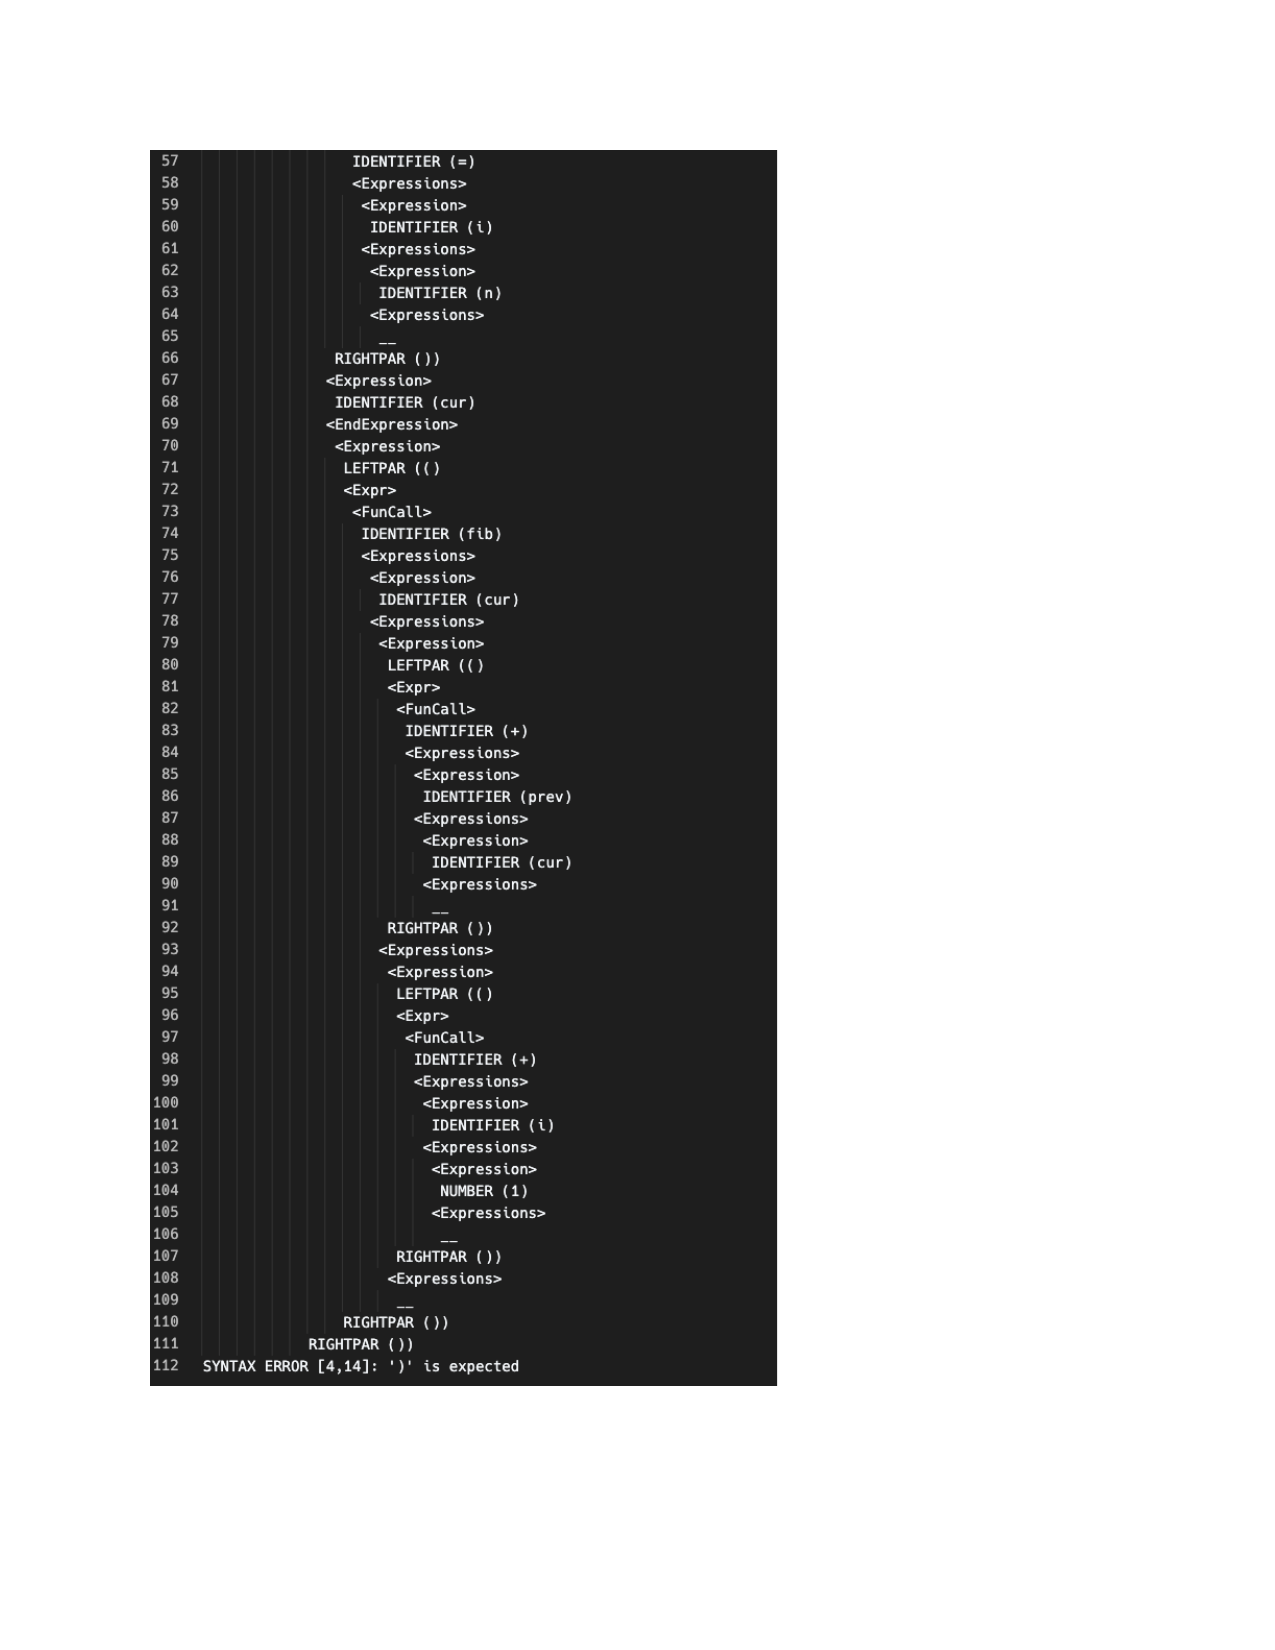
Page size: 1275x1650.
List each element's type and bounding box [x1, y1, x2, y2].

picture [150, 150, 778, 1386]
